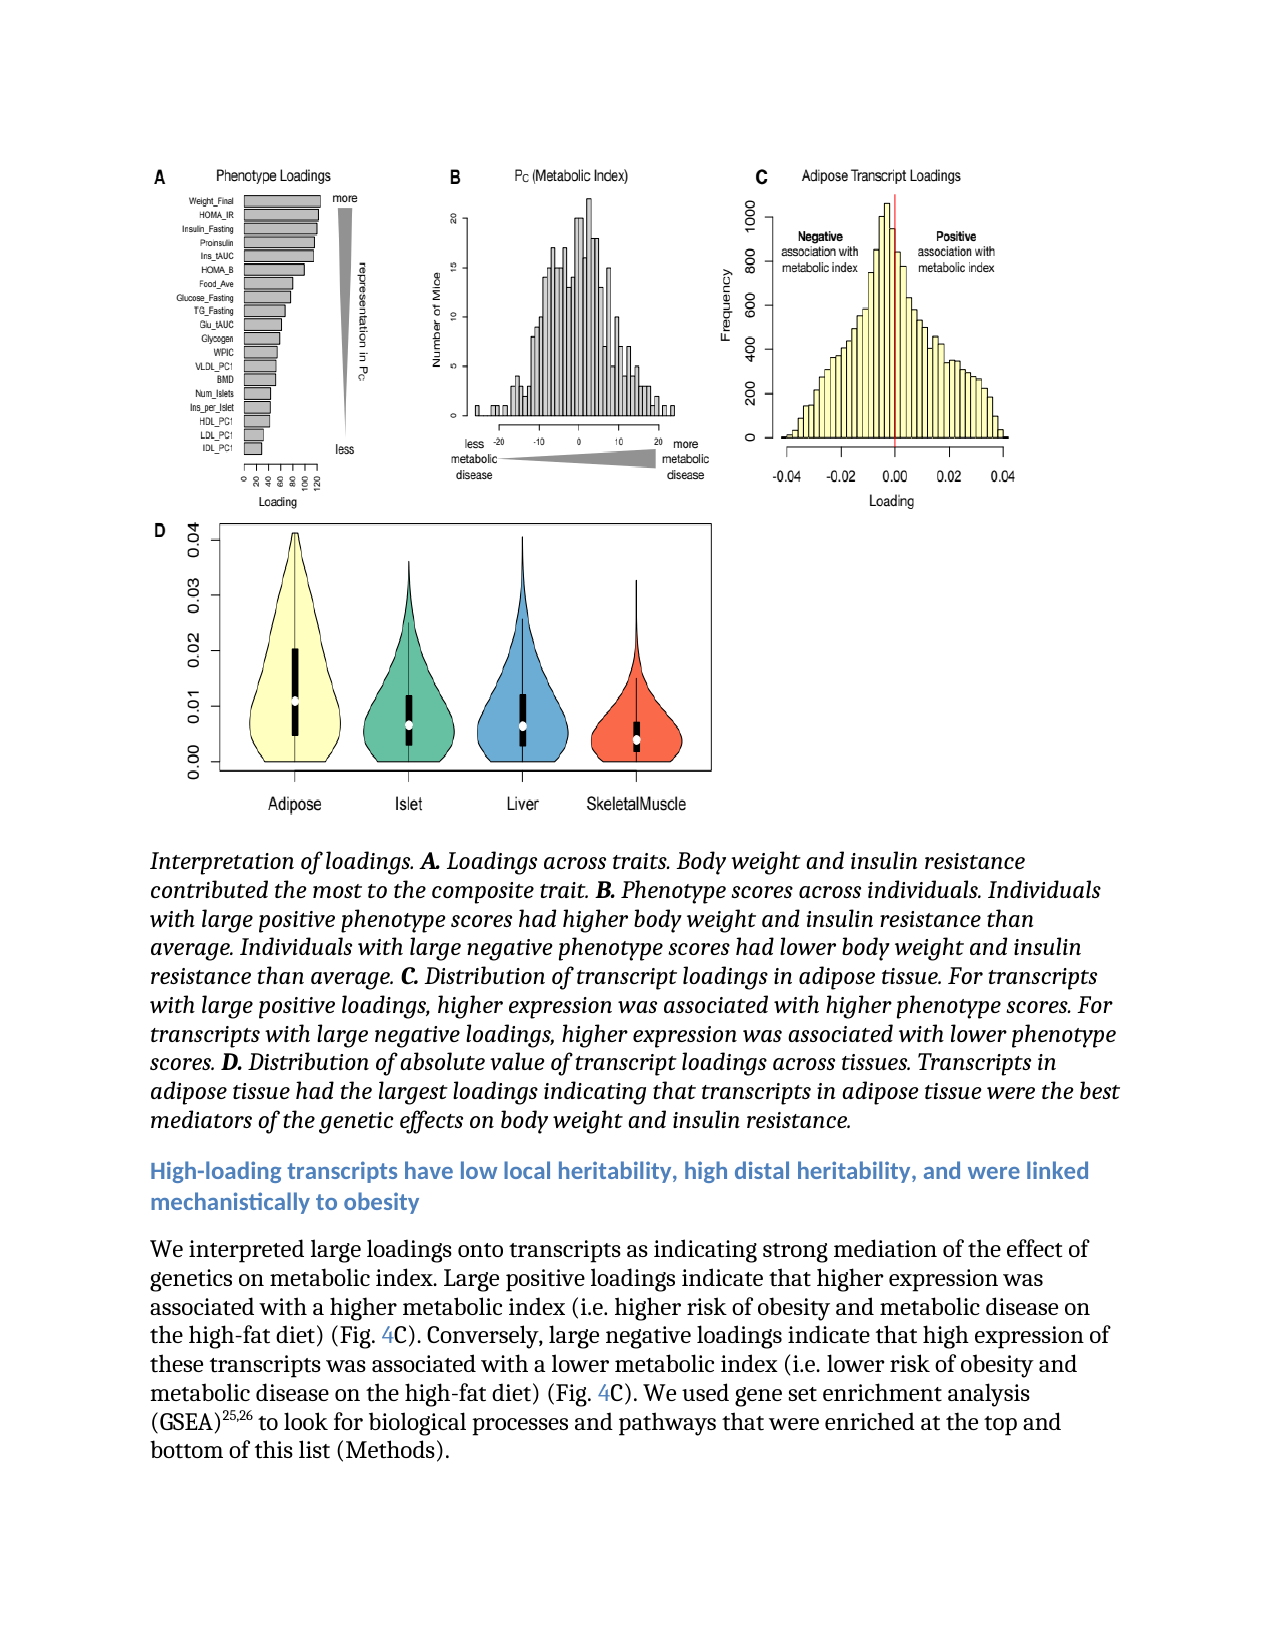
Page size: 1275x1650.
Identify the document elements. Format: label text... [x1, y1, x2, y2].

text We interpreted large loadings onto transcripts as indicating strong mediation of the effect of genetics on metabolic index. Large positive loadings indicate that higher expression was associated with a higher metabolic index (i.e. higher risk of obesity and metabolic disease on the high-fat diet) (Fig. 4C). Conversely, large negative loadings indicate that high expression of these transcripts was associated with a lower metabolic index (i.e. lower risk of obesity and metabolic disease on the high-fat diet) (Fig. 4C). We used gene set enrichment analysis (GSEA)25,26 to look for biological processes and pathways that were enriched at the top and bottom of this list (Methods). [150, 1235, 1125, 1465]
text Interpretation of loadings. A. Loadings across traits. Body weight and insulin resistance contributed the most to the composite trait. B. Phenotype scores across individuals. Individuals with large positive phenotype scores had higher body weight and insulin resistance than average. Individuals with large negative phenotype scores had lower body weight and insulin resistance than average. C. Distribution of transcript loadings in adipose tissue. For transcripts with large positive loadings, higher expression was associated with higher phenotype scores. For transcripts with large negative loadings, higher expression was associated with lower phenotype scores. D. Distribution of absolute value of transcript loadings across tissues. Transcripts in adipose tissue had the largest loadings indicating that transcripts in adipose tissue were the best mediators of the genetic effects on body weight and insulin resistance. [150, 847, 1125, 1134]
subtitle High-loading transcripts have low local heritability, high distal heritability, and were linked mechanistically to obesity [150, 1155, 1125, 1216]
